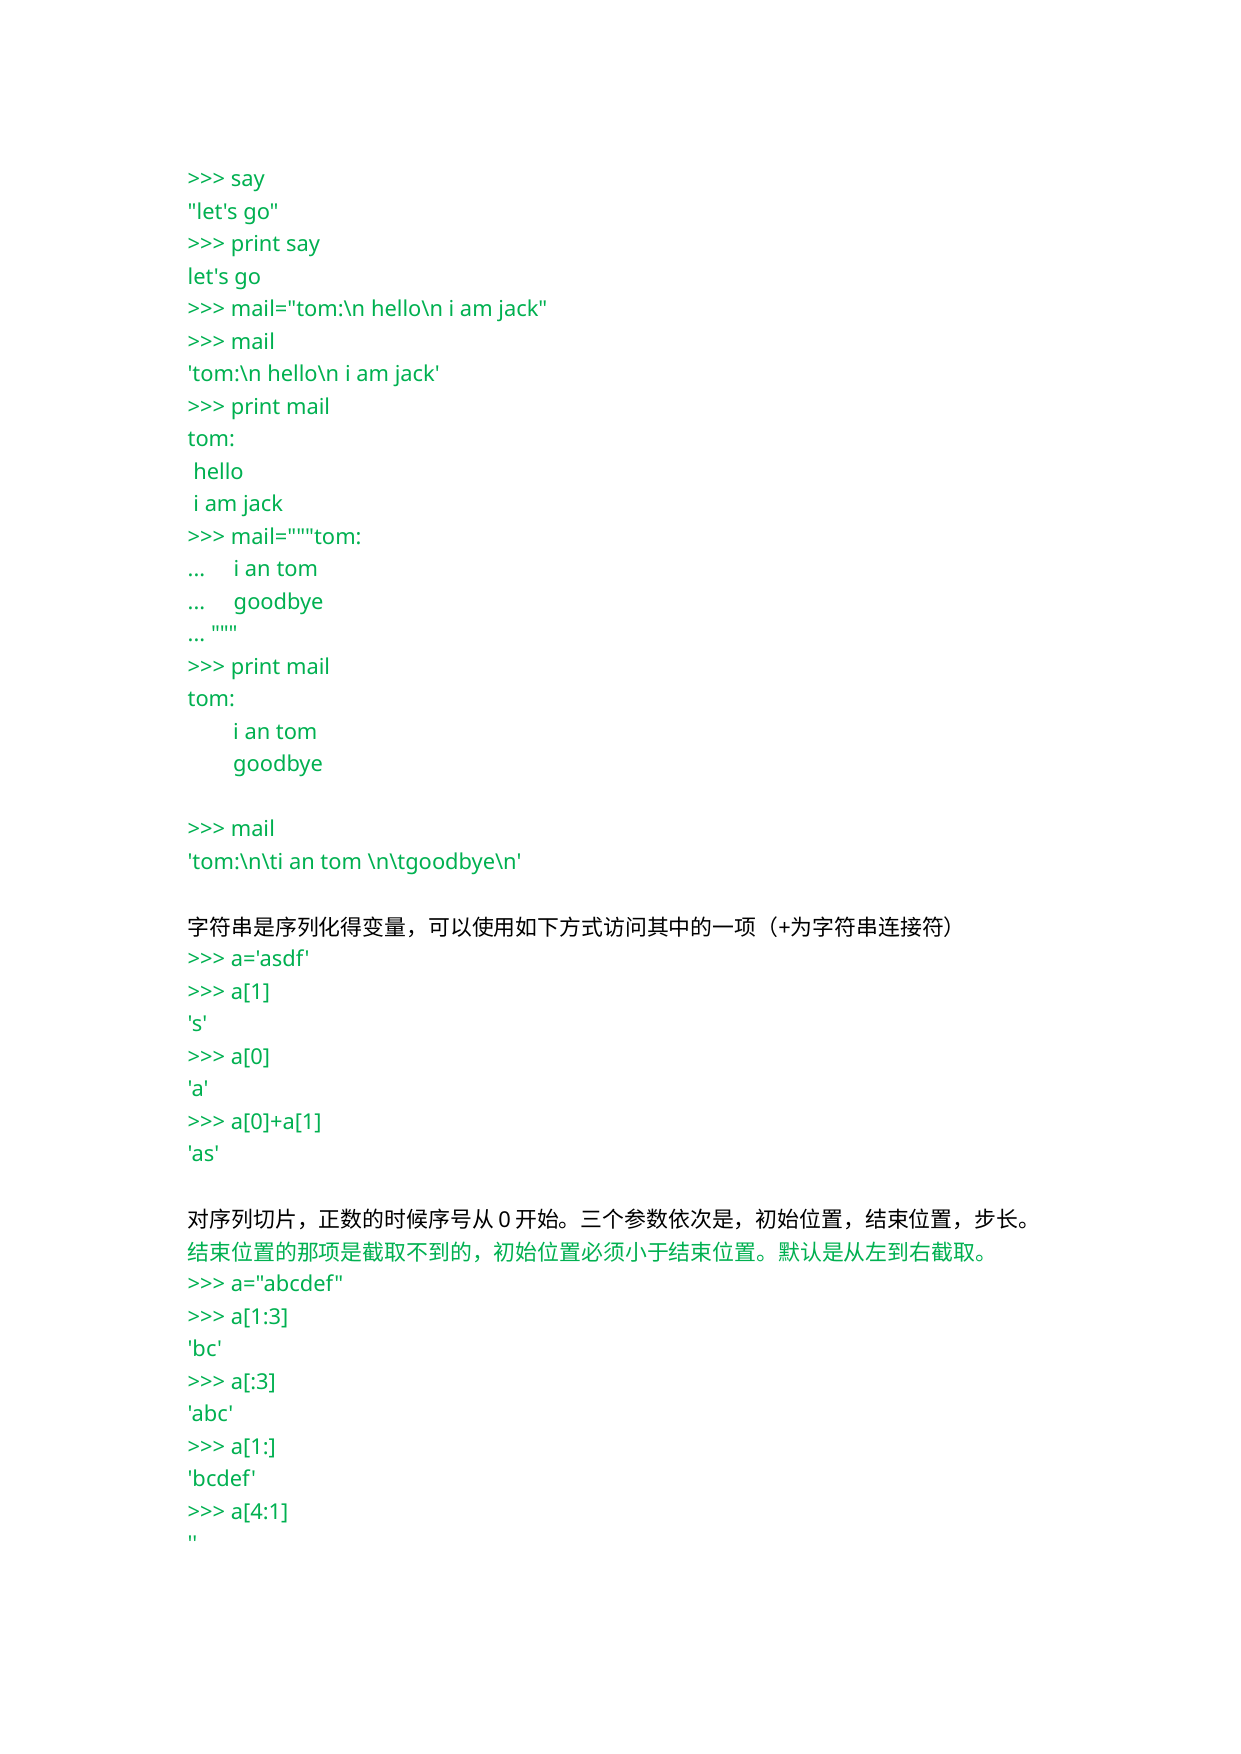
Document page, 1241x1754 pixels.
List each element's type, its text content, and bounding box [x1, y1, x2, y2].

text ... """ [187, 617, 1053, 649]
text tom: [187, 422, 1053, 454]
text >>> print mail [187, 389, 1053, 422]
text ... i an tom [187, 552, 1053, 584]
text >>> print say [187, 227, 1053, 259]
text i am jack [187, 487, 1053, 519]
text 'as' [187, 1137, 1053, 1169]
text >>> a='asdf' [187, 942, 1053, 974]
text >>> a[1] [187, 974, 1053, 1007]
text >>> a="abcdef" [187, 1267, 1053, 1299]
text "let's go" [187, 194, 1053, 227]
text >>> mail="tom:\n hello\n i am jack" [187, 292, 1053, 324]
text hello [187, 454, 1053, 487]
text >>> mail [187, 812, 1053, 844]
text >>> mail="""tom: [187, 519, 1053, 552]
text 'a' [187, 1072, 1053, 1104]
text >>> a[1:] [187, 1429, 1053, 1462]
text 对序列切片，正数的时候序号从0开始。三个参数依次是，初始位置，结束位置，步长。 [187, 1202, 1053, 1234]
text 'tom:\n hello\n i am jack' [187, 357, 1053, 389]
text >>> a[1:3] [187, 1299, 1053, 1332]
text >>> mail [187, 324, 1053, 357]
text 'bcdef' [187, 1462, 1053, 1494]
text 'bc' [187, 1332, 1053, 1364]
text >>> say [187, 162, 1053, 194]
text '' [187, 1527, 1053, 1559]
text 's' [187, 1007, 1053, 1039]
text 'tom:\n\ti an tom \n\tgoodbye\n' [187, 844, 1053, 877]
text >>> a[0]+a[1] [187, 1104, 1053, 1137]
text >>> a[0] [187, 1039, 1053, 1072]
text 字符串是序列化得变量，可以使用如下方式访问其中的一项（+为字符串连接符） [187, 909, 1053, 942]
text goodbye [187, 747, 1053, 779]
text >>> a[4:1] [187, 1494, 1053, 1527]
text let's go [187, 259, 1053, 292]
text i an tom [187, 714, 1053, 747]
text >>> print mail [187, 649, 1053, 682]
text ... goodbye [187, 584, 1053, 617]
text 结束位置的那项是截取不到的，初始位置必须小于结束位置。默认是从左到右截取。 [187, 1234, 1053, 1267]
text 'abc' [187, 1397, 1053, 1429]
text tom: [187, 682, 1053, 714]
text >>> a[:3] [187, 1364, 1053, 1397]
